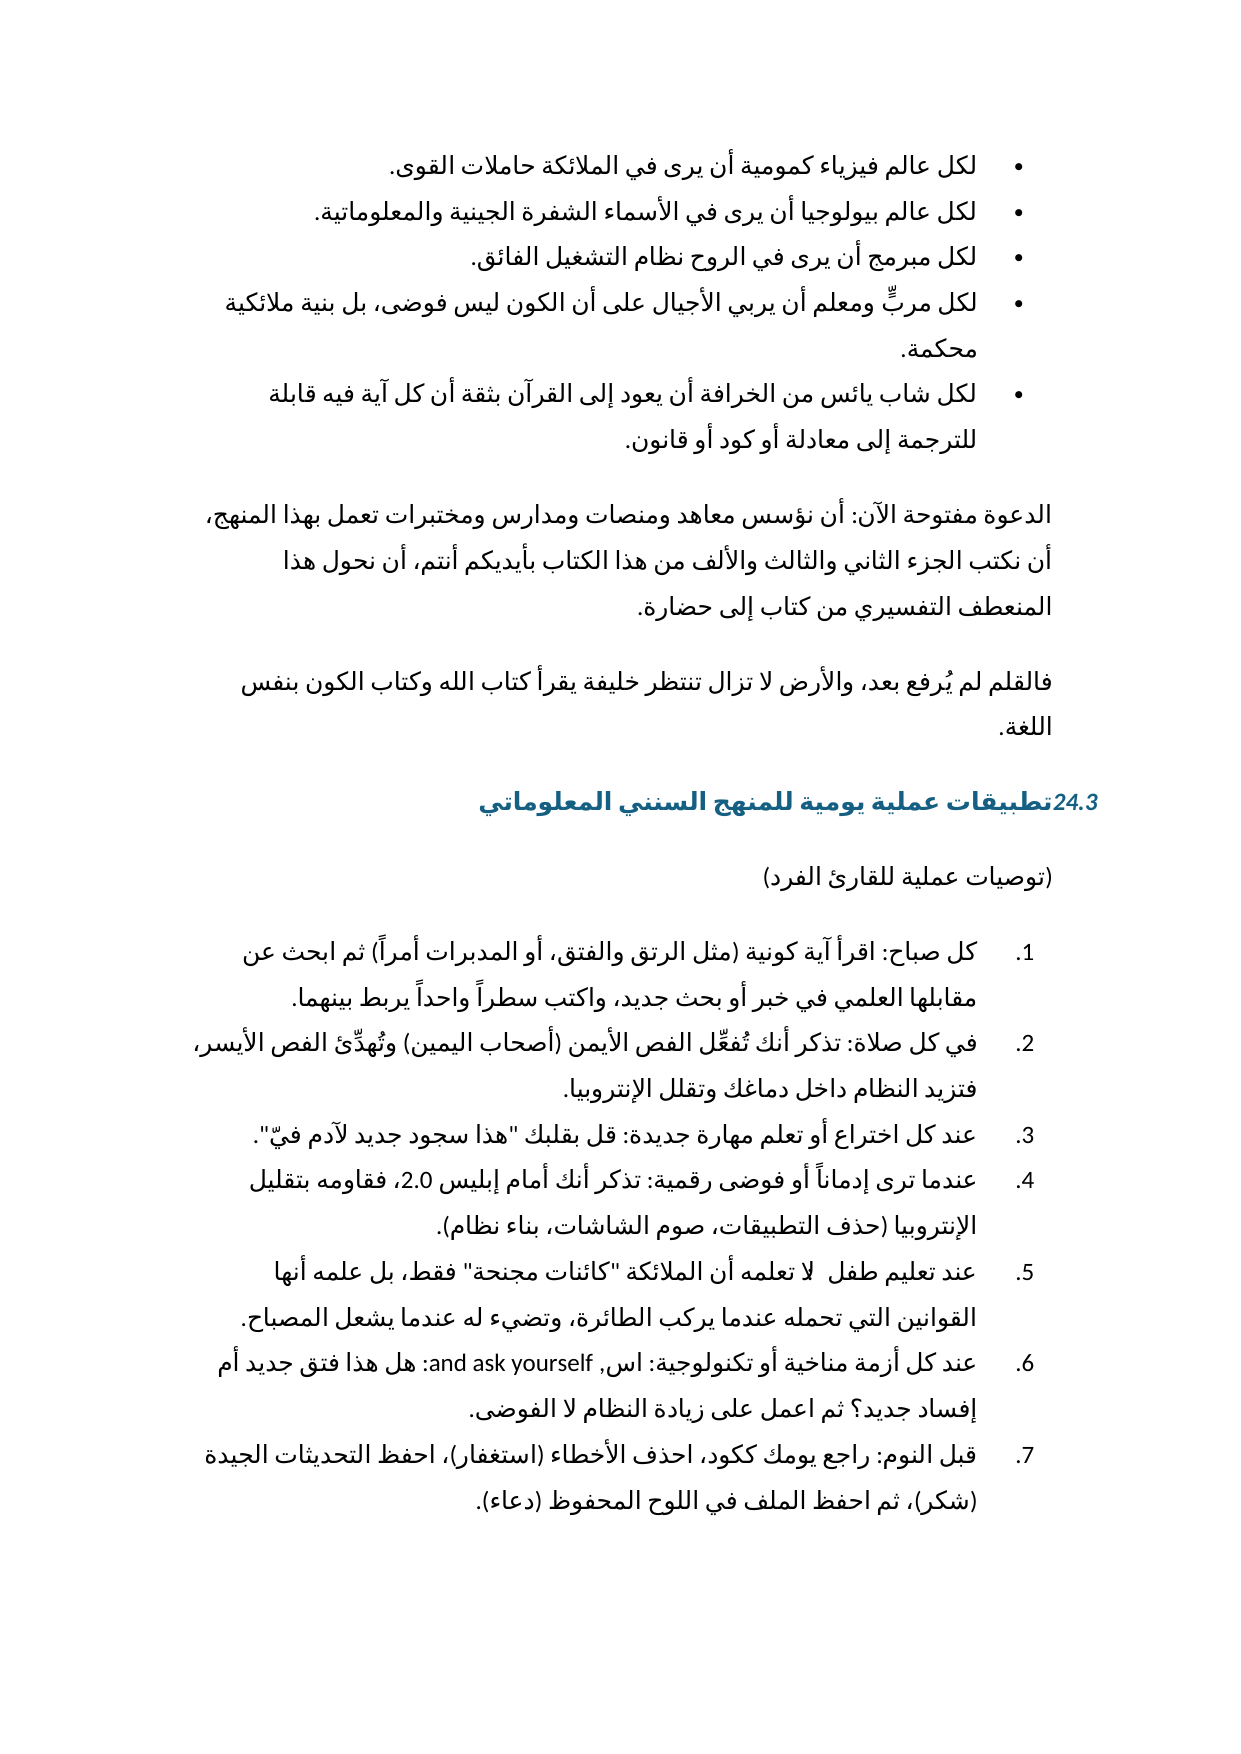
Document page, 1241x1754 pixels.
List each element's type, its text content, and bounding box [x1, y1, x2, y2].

text الدعوة مفتوحة الآن: أن نؤسس معاهد ومنصات ومدارس ومختبرات تعمل بهذا المنهج، أن نكتب الجزء الثاني والثالث والألف من هذا الكتاب بأيديكم أنتم، أن نحول هذا المنعطف التفسيري من كتاب إلى حضارة. [187, 499, 1053, 621]
list في كل صلاة: تذكر أنك تُفعِّل الفص الأيمن (أصحاب اليمين) وتُهدِّئ الفص الأيسر، فتزيد النظام داخل دماغك وتقلل الإنتروبيا. [187, 1027, 1015, 1104]
list لكل شاب يائس من الخرافة أن يعود إلى القرآن بثقة أن كل آية فيه قابلة للترجمة إلى معادلة أو كود أو قانون. [187, 379, 1015, 455]
text (توصيات عملية للقارئ الفرد) [187, 861, 1053, 892]
list عندما ترى إدماناً أو فوضى رقمية: تذكر أنك أمام إبليس 2.0، فقاومه بتقليل الإنتروبيا (حذف التطبيقات، صوم الشاشات، بناء نظام). [187, 1165, 1015, 1241]
list عند كل اختراع أو تعلم مهارة جديدة: قل بقلبك "هذا سجود جديد لآدم فيّ". [187, 1119, 1015, 1149]
list عند تعليم طفل: لا تعلمه أن الملائكة "كائنات مجنحة" فقط، بل علمه أنها القوانين التي تحمله عندما يركب الطائرة، وتضيء له عندما يشعل المصباح. [187, 1256, 1015, 1332]
list عند كل أزمة مناخية أو تكنولوجية: اس, and ask yourself: هل هذا فتق جديد أم إفساد جديد؟ ثم اعمل على زيادة النظام لا الفوضى. [187, 1348, 1015, 1424]
list لكل عالم بيولوجيا أن يرى في الأسماء الشفرة الجينية والمعلوماتية. [187, 196, 1015, 226]
list قبل النوم: راجع يومك ككود، احذف الأخطاء (استغفار)، احفظ التحديثات الجيدة (شكر)، ثم احفظ الملف في اللوح المحفوظ (دعاء). [187, 1439, 1015, 1515]
text فالقلم لم يُرفع بعد، والأرض لا تزال تنتظر خليفة يقرأ كتاب الله وكتاب الكون بنفس اللغة. [187, 666, 1053, 742]
list كل صباح: اقرأ آية كونية (مثل الرتق والفتق، أو المدبرات أمراً) ثم ابحث عن مقابلها العلمي في خبر أو بحث جديد، واكتب سطراً واحداً يربط بينهما. [187, 936, 1015, 1012]
list لكل مربٍّ ومعلم أن يربي الأجيال على أن الكون ليس فوضى، بل بنية ملائكية محكمة. [187, 287, 1015, 363]
list لكل مبرمج أن يرى في الروح نظام التشغيل الفائق. [187, 241, 1015, 272]
list لكل عالم فيزياء كمومية أن يرى في الملائكة حاملات القوى. [187, 150, 1015, 181]
subtitle تطبيقات عملية يومية للمنهج السنني المعلوماتي [187, 786, 1053, 817]
